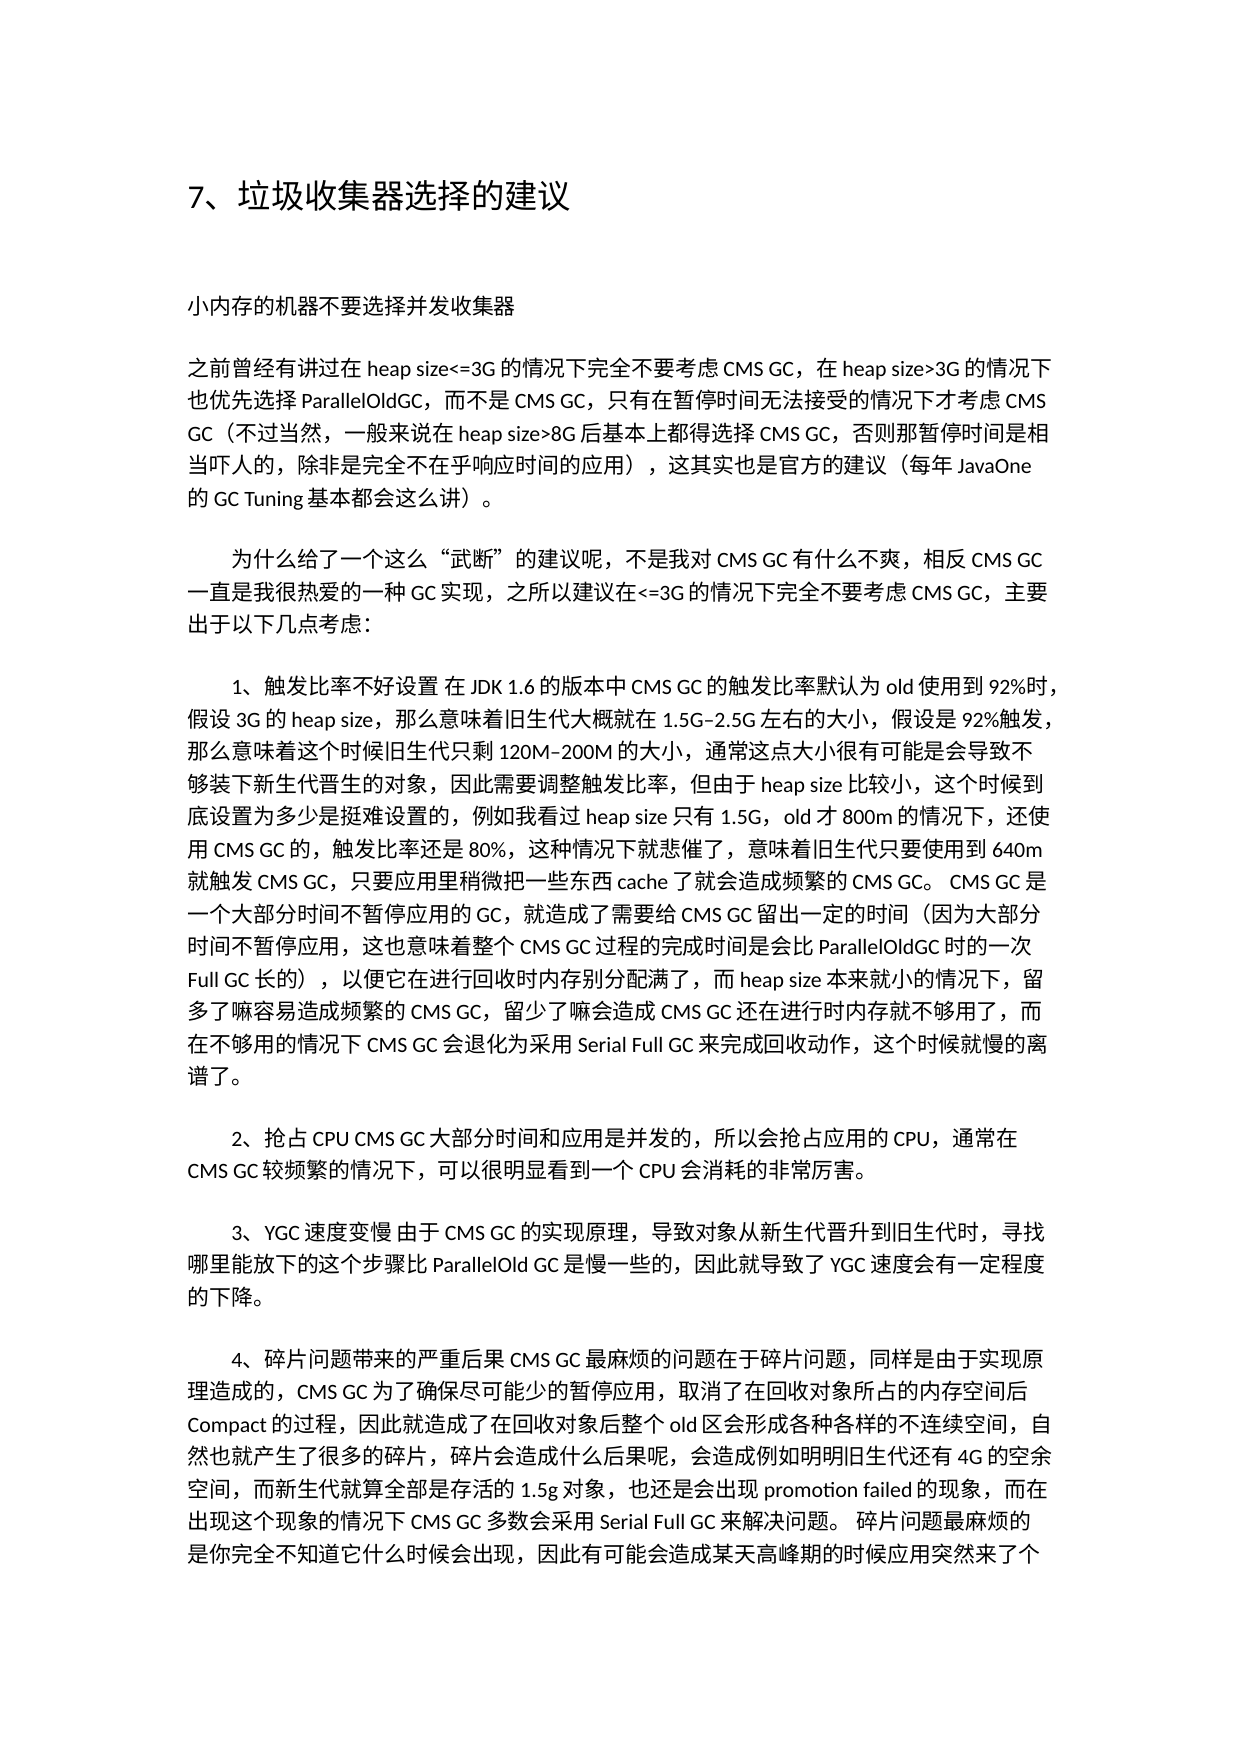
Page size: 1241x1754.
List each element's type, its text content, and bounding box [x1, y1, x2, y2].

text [187, 1341, 1053, 1569]
text 1、触发比率不好设置 在JDK 1.6的版本中CMS GC的触发比率默认为old使用到92%时，假设3G的heap size，那么意味着旧生代大概就在1.5G–2.5G左右的大小，假设是92%触发，那么意味着这个时候旧生代只剩120M–200M的大小，通常这点大小很有可能是会导致不够装下新生代晋生的对象，因此需要调整触发比率，但由于heap size比较小，这个时候到底设置为多少是挺难设置的，例如我看过heap size只有1.5G，old才800m的情况下，还使用CMS GC的，触发比率还是80%，这种情况下就悲催了，意味着旧生代只要使用到640m就触发CMS GC，只要应用里稍微把一些东西cache了就会造成频繁的CMS GC。 CMS GC是一个大部分时间不暂停应用的GC，就造成了需要给CMS GC留出一定的时间（因为大部分时间不暂停应用，这也意味着整个CMS GC过程的完成时间是会比ParallelOldGC时的一次Full GC长的），以便它在进行回收时内存别分配满了，而heap size本来就小的情况下，留多了嘛容易造成频繁的CMS GC，留少了嘛会造成CMS GC还在进行时内存就不够用了，而在不够用的情况下CMS GC会退化为采用Serial Full GC来完成回收动作，这个时候就慢的离谱了。 [187, 669, 1053, 1091]
text 小内存的机器不要选择并发收集器 [187, 289, 1053, 321]
text 2、抢占CPU CMS GC大部分时间和应用是并发的，所以会抢占应用的CPU，通常在CMS GC较频繁的情况下，可以很明显看到一个CPU会消耗的非常厉害。 [187, 1120, 1053, 1185]
text 之前曾经有讲过在heap size<=3G的情况下完全不要考虑CMS GC，在heap size>3G的情况下也优先选择ParallelOldGC，而不是CMS GC，只有在暂停时间无法接受的情况下才考虑CMS GC（不过当然，一般来说在heap size>8G后基本上都得选择CMS GC，否则那暂停时间是相当吓人的，除非是完全不在乎响应时间的应用），这其实也是官方的建议（每年JavaOne的GC Tuning基本都会这么讲）。 [187, 350, 1053, 513]
text 为什么给了一个这么“武断”的建议呢，不是我对CMS GC有什么不爽，相反CMS GC一直是我很热爱的一种GC实现，之所以建议在<=3G的情况下完全不要考虑CMS GC，主要出于以下几点考虑： [187, 542, 1053, 639]
text 3、YGC速度变慢 由于CMS GC的实现原理，导致对象从新生代晋升到旧生代时，寻找哪里能放下的这个步骤比ParallelOld GC是慢一些的，因此就导致了YGC速度会有一定程度的下降。 [187, 1214, 1053, 1312]
subtitle 7、垃圾收集器选择的建议 [187, 162, 1053, 227]
